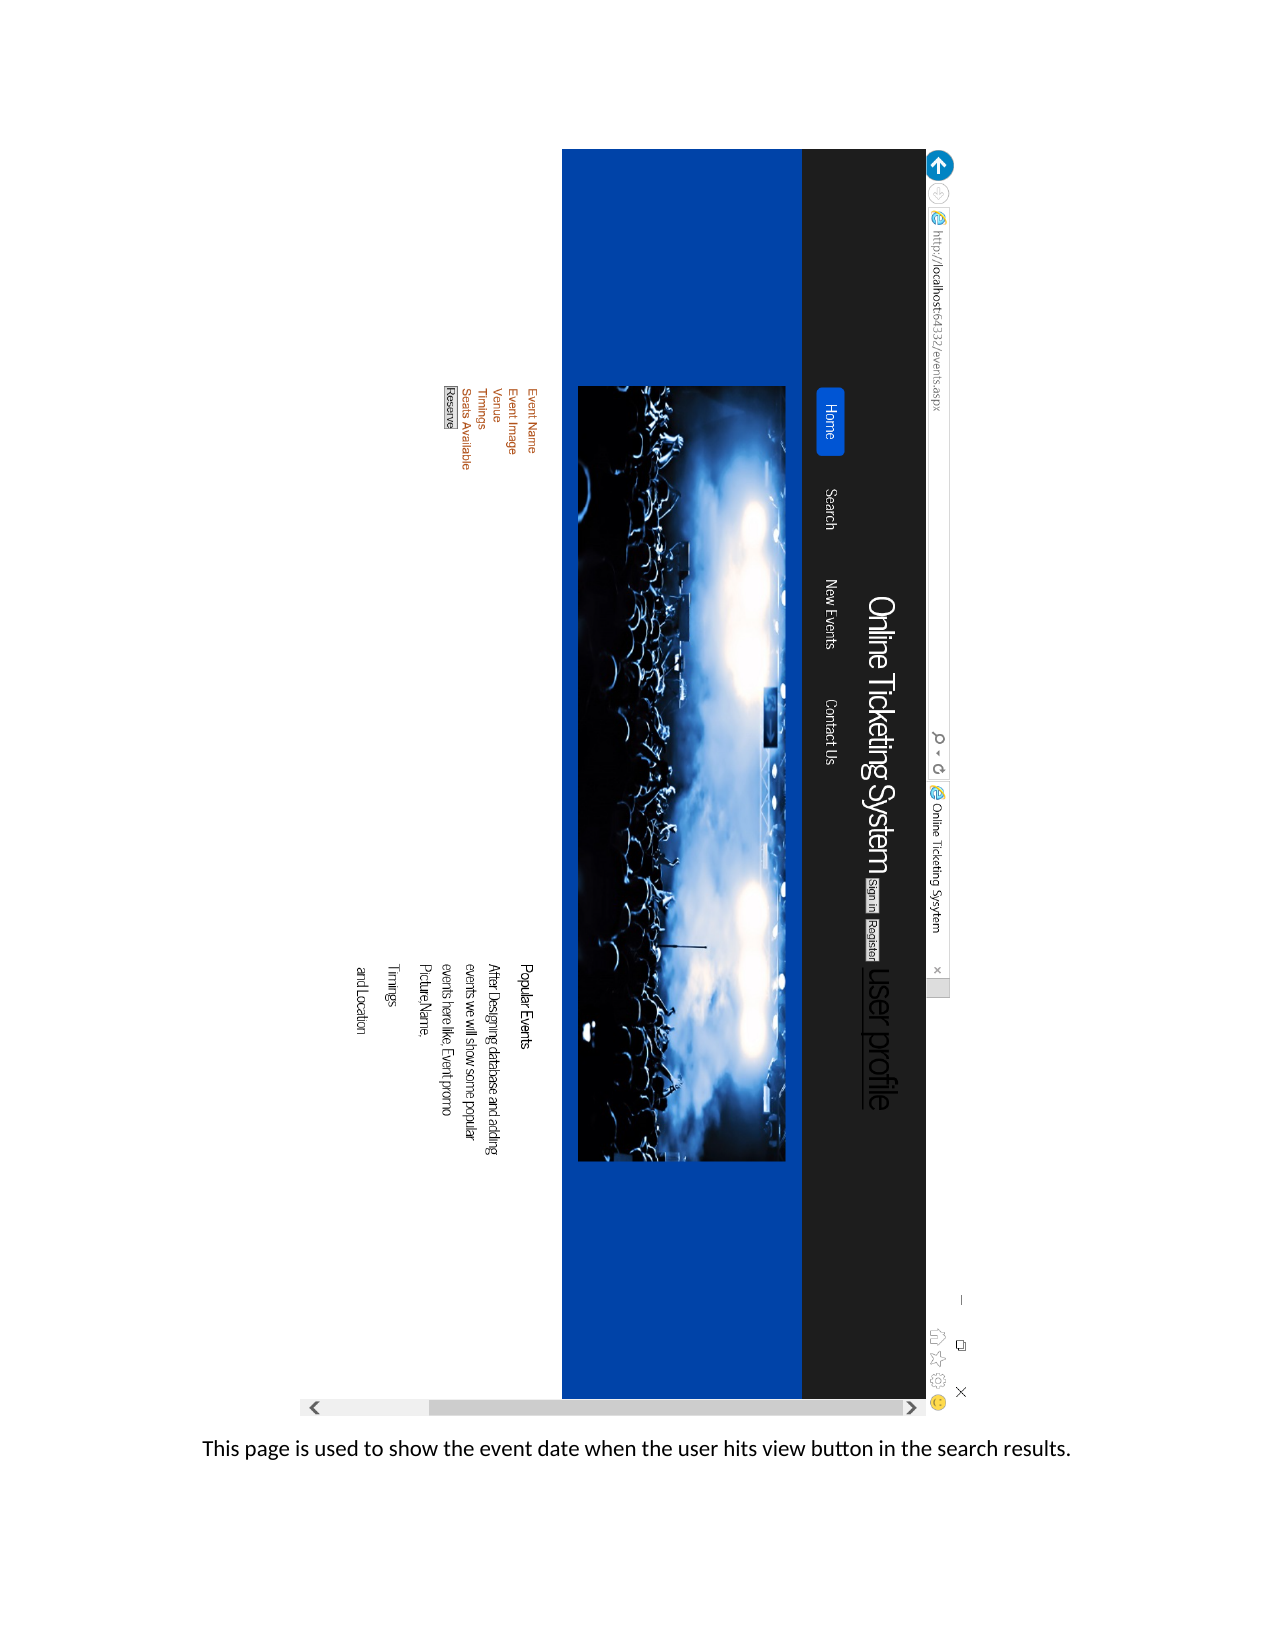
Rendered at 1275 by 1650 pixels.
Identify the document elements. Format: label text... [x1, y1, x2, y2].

text This page is used to show the event date when the user hits view button in the search results. [150, 1434, 1125, 1463]
picture [300, 149, 975, 1416]
